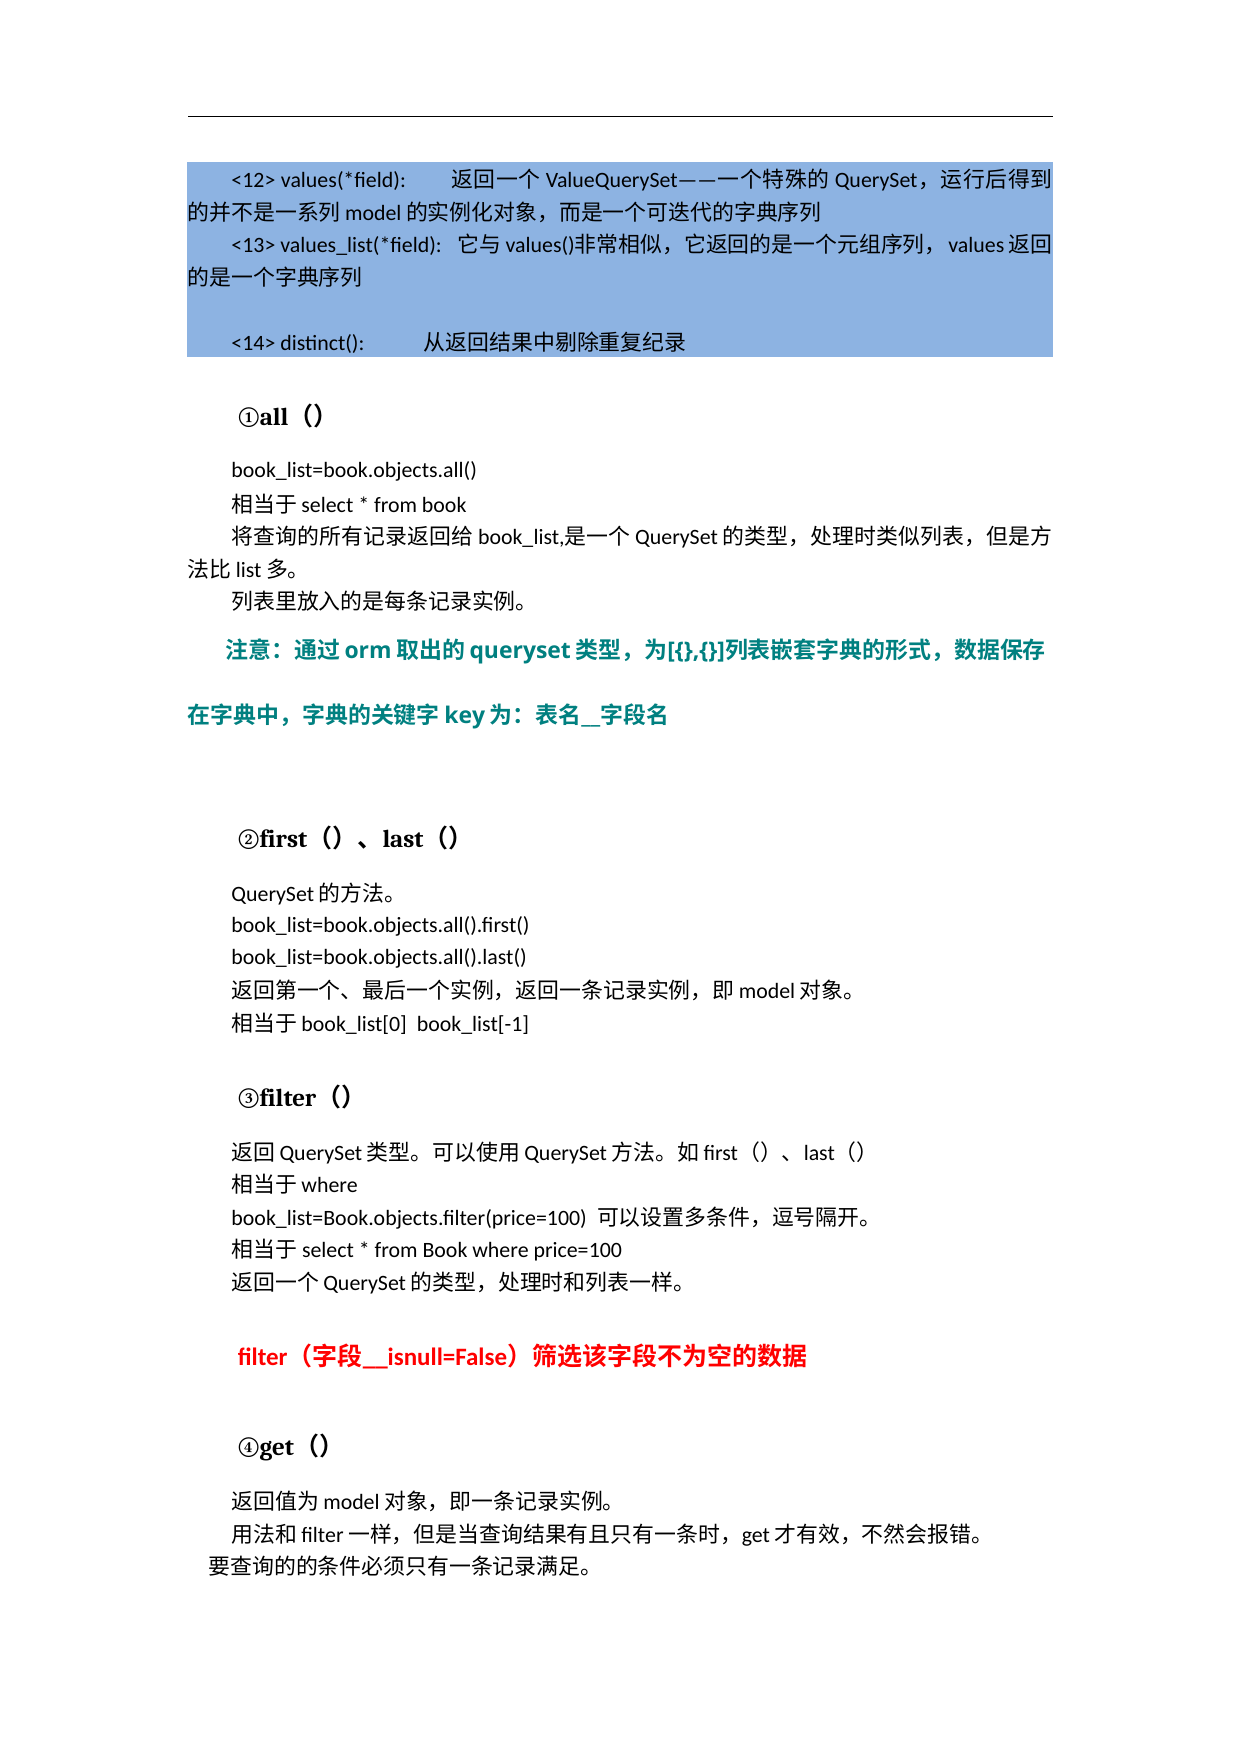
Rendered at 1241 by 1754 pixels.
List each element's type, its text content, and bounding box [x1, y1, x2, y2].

subtitle ③filter（） [187, 1063, 1053, 1128]
text 列表里放入的是每条记录实例。 [187, 584, 1053, 616]
subtitle ④get（） [187, 1412, 1053, 1477]
text 将查询的所有记录返回给book_list,是一个QuerySet的类型，处理时类似列表，但是方法比list多。 [187, 519, 1053, 584]
subtitle ①all（） [187, 382, 1053, 447]
text 返回一个QuerySet的类型，处理时和列表一样。 [187, 1264, 1053, 1297]
subtitle filter（字段__isnull=False）筛选该字段不为空的数据 [187, 1322, 1053, 1387]
text <13> values_list(*field): 它与values()非常相似，它返回的是一个元组序列，values返回的是一个字典序列 [187, 227, 1053, 292]
text 返回值为model对象，即一条记录实例。 [187, 1484, 1053, 1516]
text 相当于book_list[0] book_list[-1] [187, 1005, 1053, 1038]
text 注意：通过orm取出的queryset类型，为[{},{}]列表嵌套字典的形式，数据保存在字典中，字典的关键字key为：表名__字段名 [187, 616, 1053, 746]
text book_list=book.objects.all() [187, 454, 1053, 486]
text 相当于where [187, 1167, 1053, 1199]
text 返回第一个、最后一个实例，返回一条记录实例，即model对象。 [187, 973, 1053, 1005]
text book_list=book.objects.all().last() [187, 940, 1053, 973]
text book_list=book.objects.all().first() [187, 908, 1053, 940]
text <12> values(*field): 返回一个ValueQuerySet——一个特殊的QuerySet，运行后得到的并不是一系列model的实例化对象，而是一个可迭代的字典序列 [187, 162, 1053, 227]
text book_list=Book.objects.filter(price=100) 可以设置多条件，逗号隔开。 [187, 1199, 1053, 1232]
text 相当于select * from book [187, 486, 1053, 519]
text 用法和filter一样，但是当查询结果有且只有一条时，get才有效，不然会报错。 [187, 1516, 1053, 1549]
text 返回QuerySet类型。可以使用QuerySet方法。如first（）、last（） [187, 1134, 1053, 1167]
text QuerySet的方法。 [187, 875, 1053, 908]
text 相当于 select * from Book where price=100 [187, 1232, 1053, 1264]
subtitle ②first（）、last（） [187, 804, 1053, 869]
text <14> distinct(): 从返回结果中剔除重复纪录 [187, 324, 1053, 357]
text 要查询的的条件必须只有一条记录满足。 [187, 1549, 1053, 1581]
